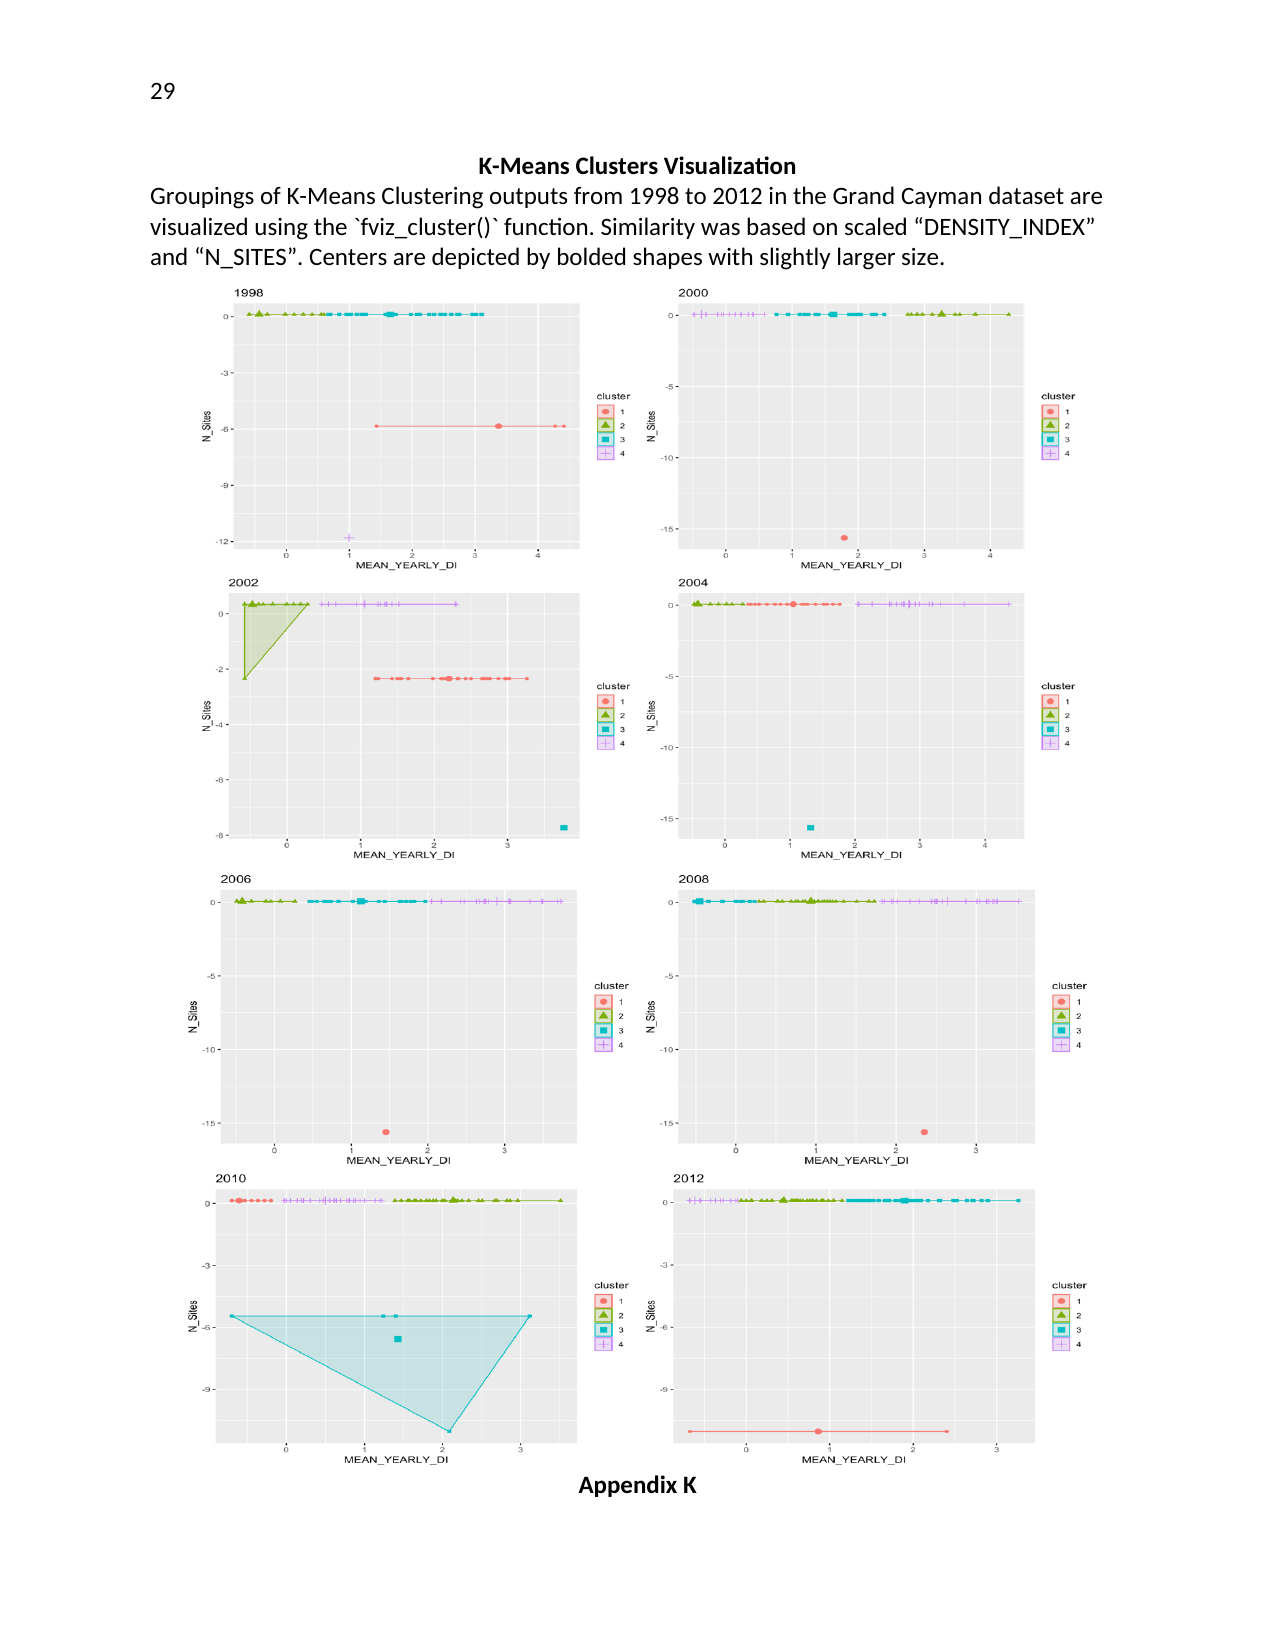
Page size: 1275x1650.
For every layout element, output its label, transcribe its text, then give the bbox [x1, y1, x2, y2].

picture [182, 870, 1098, 1469]
picture [196, 285, 1086, 864]
text Groupings of K-Means Clustering outputs from 1998 to 2012 in the Grand Cayman dataset are visualized using the `fviz_cluster()` function. Similarity was based on scaled “DENSITY_INDEX” and “N_SITES”. Centers are depicted by bolded shapes with slightly larger size. [150, 181, 1125, 272]
text K-Means Clusters Visualization [150, 150, 1125, 181]
